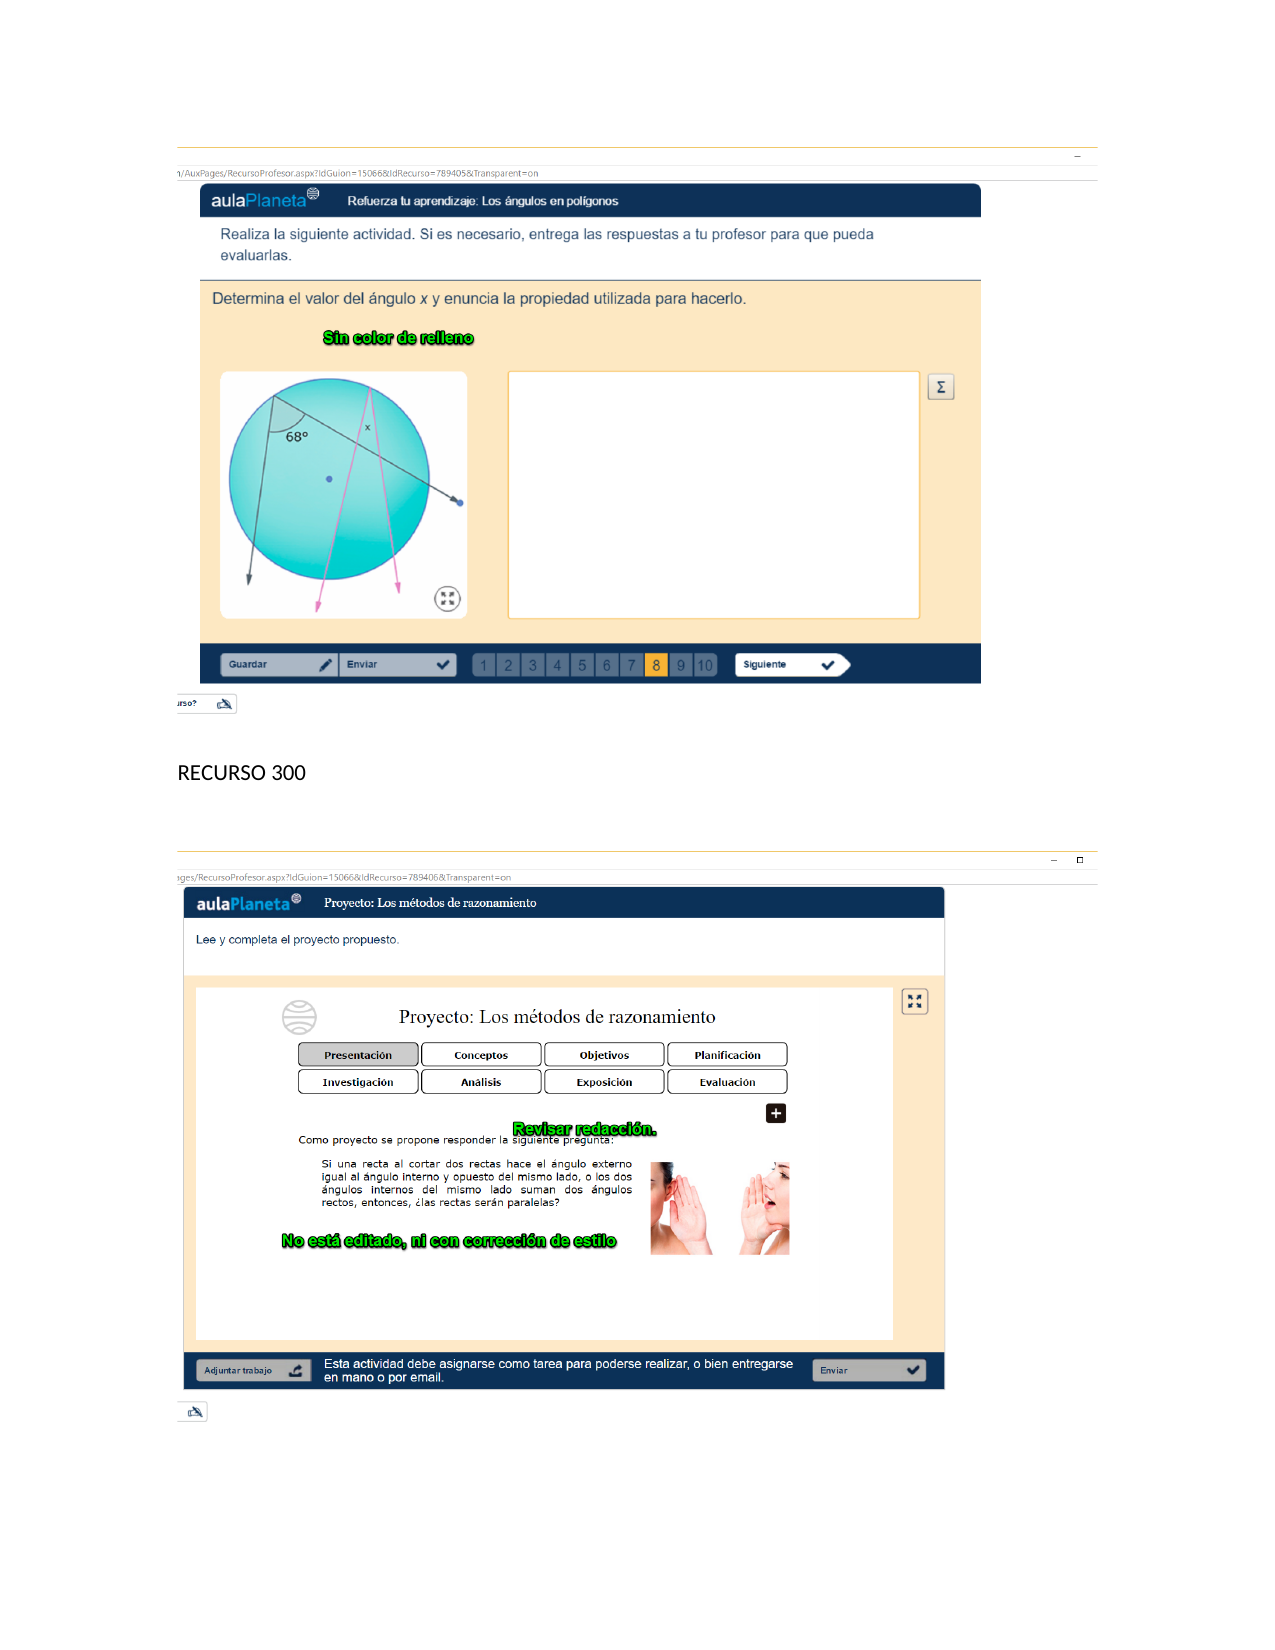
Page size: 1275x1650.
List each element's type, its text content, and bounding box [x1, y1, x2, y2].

picture [177, 147, 1098, 740]
text RECURSO 300 [177, 758, 1098, 786]
picture [177, 851, 1098, 1441]
